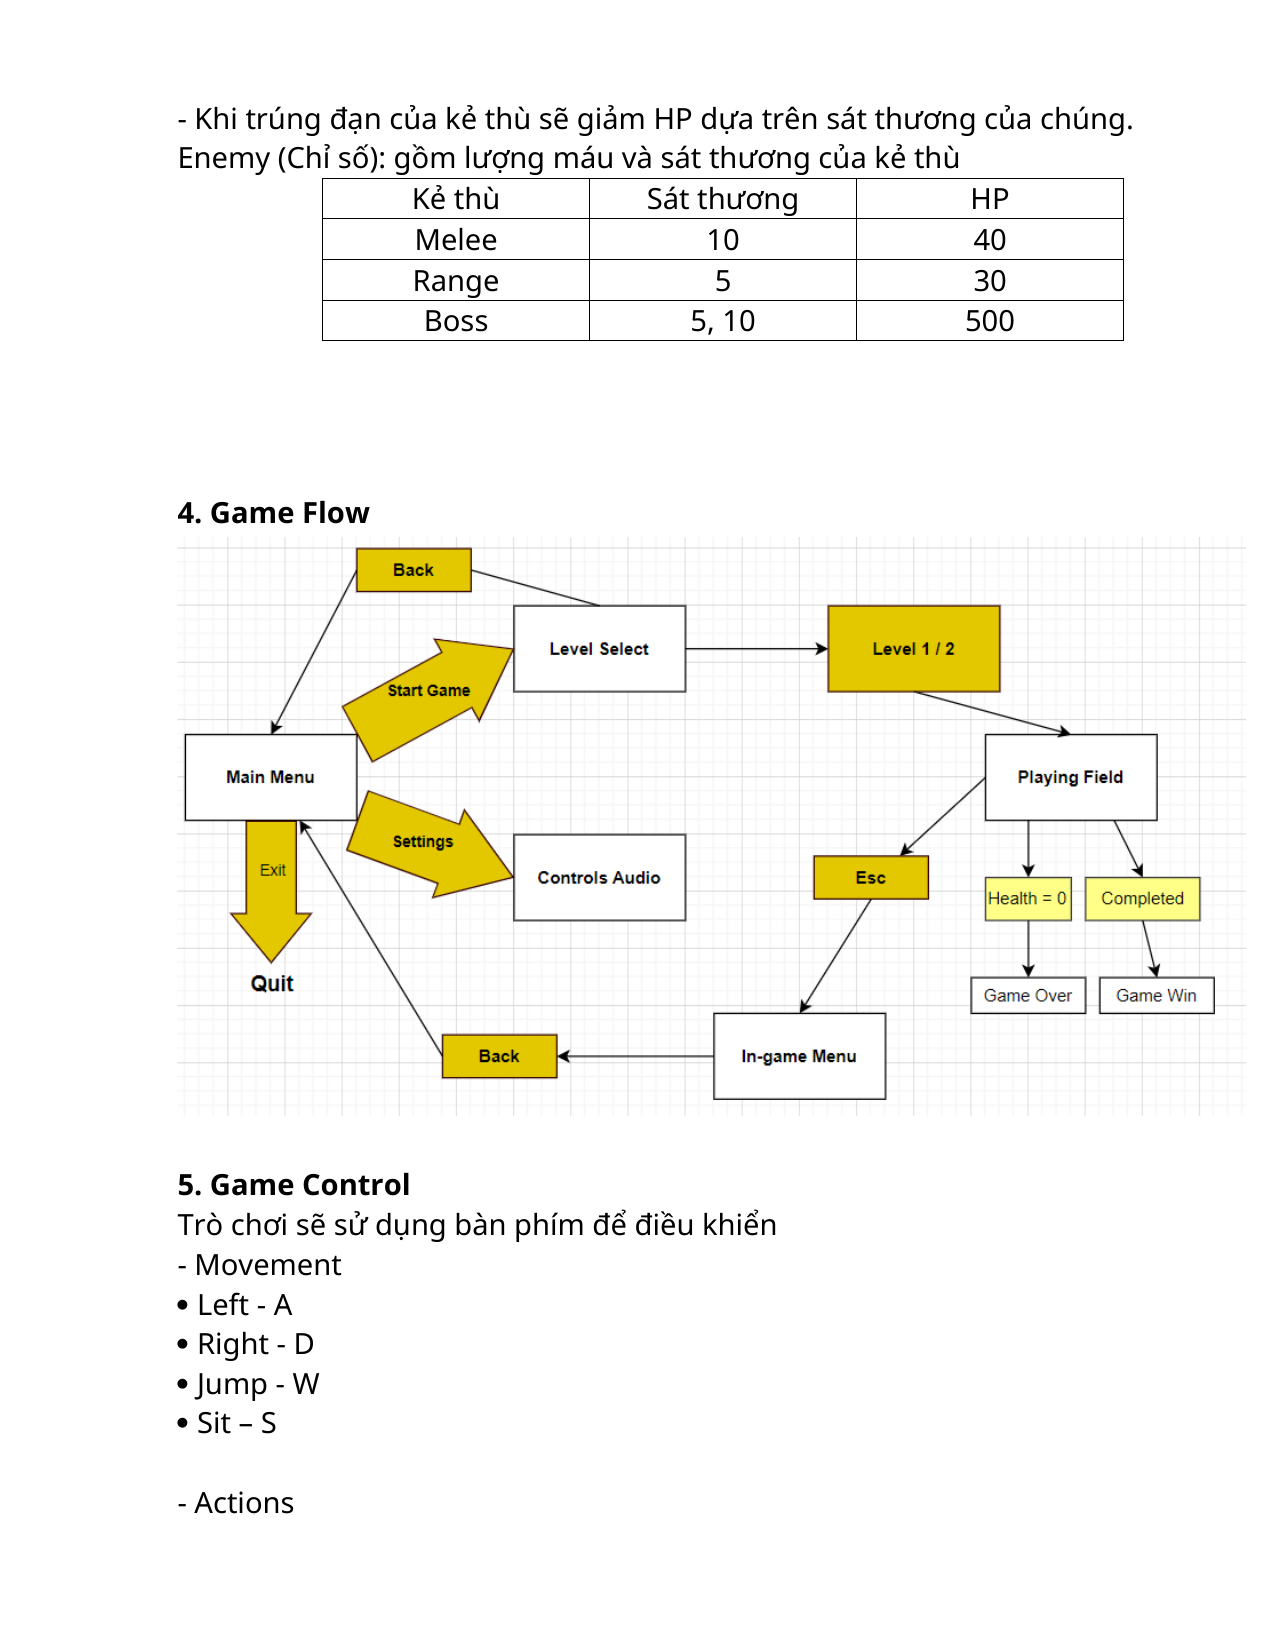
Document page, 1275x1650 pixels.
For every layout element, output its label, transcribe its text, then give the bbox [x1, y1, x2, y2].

table_cell 40 [857, 219, 1123, 259]
text Jump - W [177, 1363, 1246, 1403]
table_cell 500 [857, 301, 1123, 340]
table_header Sát thương [590, 179, 856, 218]
text Sit – S [177, 1403, 1246, 1442]
text Left - A [177, 1284, 1246, 1323]
table_cell Boss [323, 301, 589, 340]
text Right - D [177, 1323, 1246, 1363]
table_cell 5 [590, 260, 856, 299]
text Enemy (Chỉ số): gồm lượng máu và sát thương của kẻ thù [177, 138, 1246, 177]
table_cell Range [323, 260, 589, 299]
picture [177, 537, 1247, 1116]
text 4. Game Flow [177, 493, 1243, 532]
text - Movement [177, 1244, 1246, 1284]
table_cell 30 [857, 260, 1123, 299]
text - Actions [177, 1482, 1246, 1522]
table_header HP [857, 179, 1123, 218]
table_cell Melee [323, 219, 589, 259]
table_cell 10 [590, 219, 856, 259]
table_cell 5, 10 [590, 301, 856, 340]
text 5. Game Control [177, 1165, 1246, 1204]
text - Khi trúng đạn của kẻ thù sẽ giảm HP dựa trên sát thương của chúng. [177, 98, 1246, 138]
table_header Kẻ thù [323, 179, 589, 218]
text Trò chơi sẽ sử dụng bàn phím để điều khiển [177, 1204, 1246, 1244]
